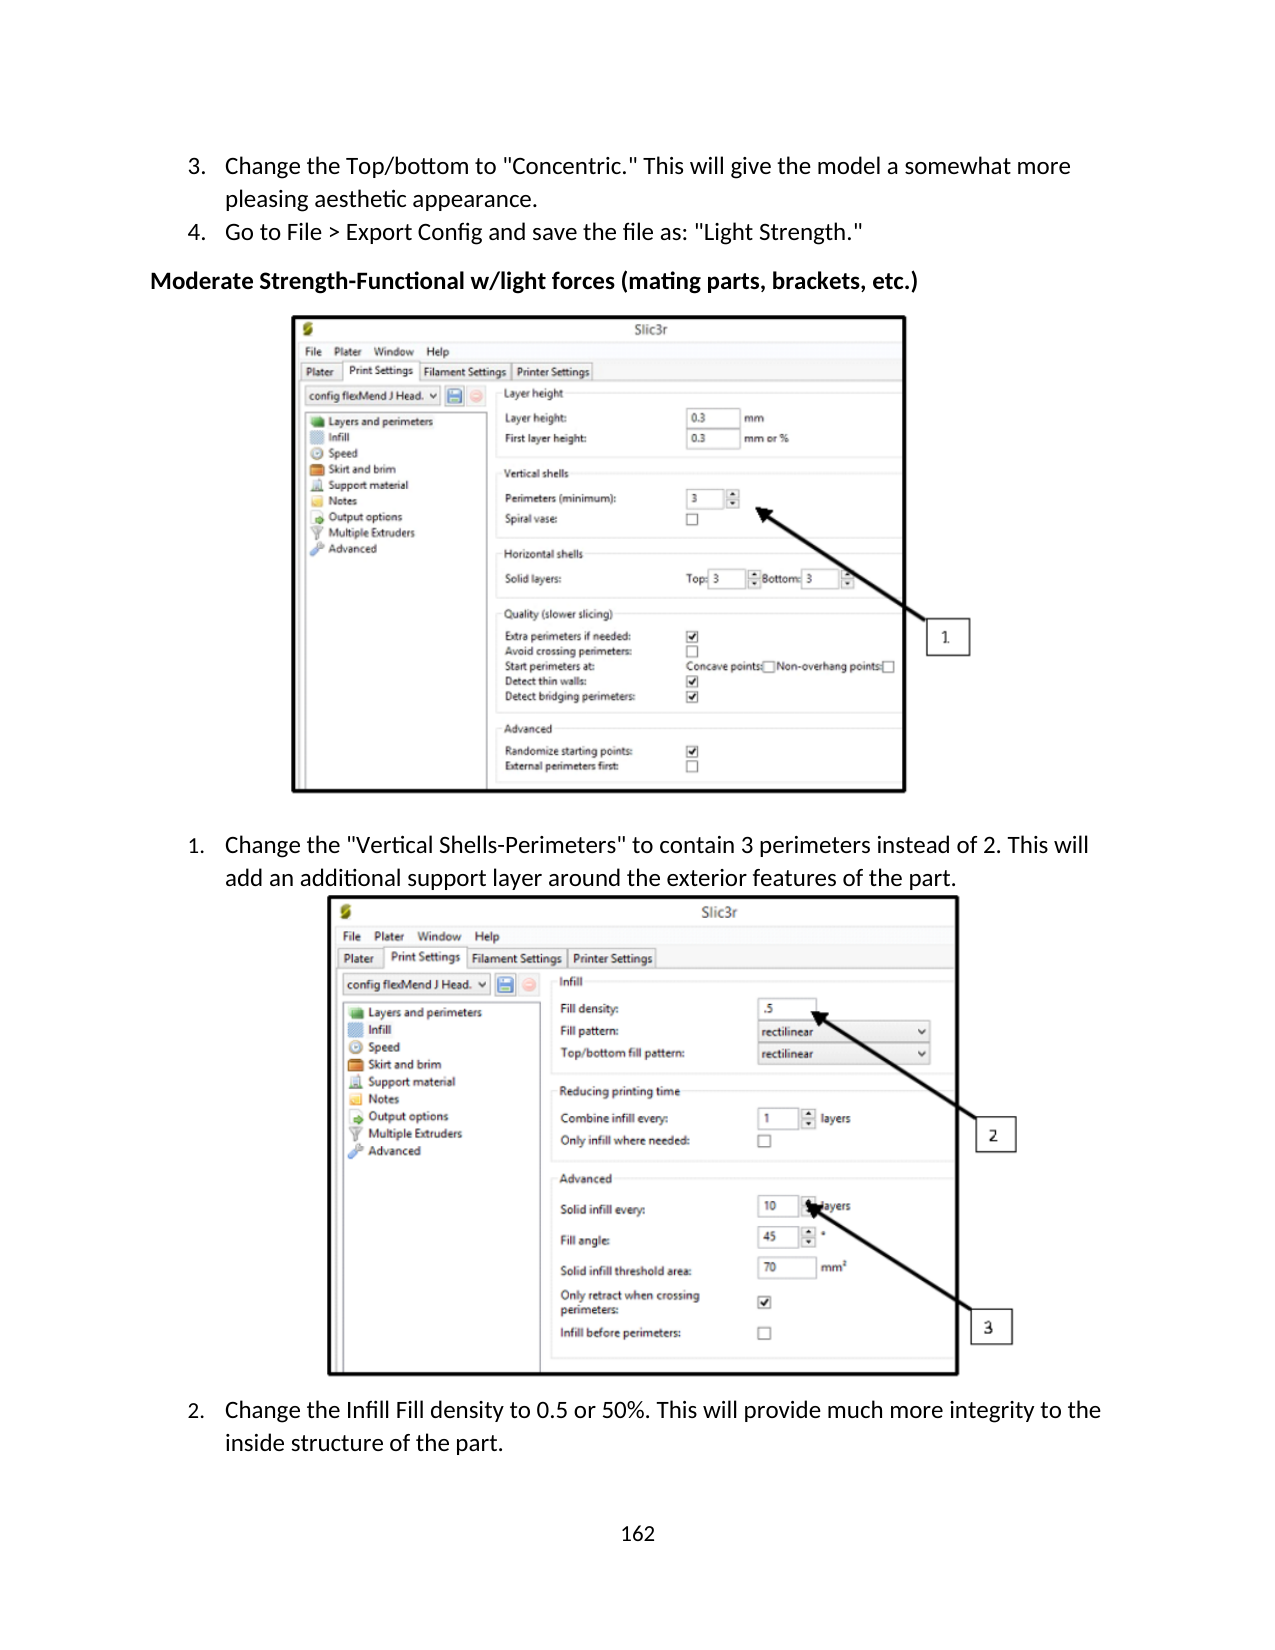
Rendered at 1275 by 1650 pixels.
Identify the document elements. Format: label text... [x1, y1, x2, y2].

list Change the Top/bottom to "Concentric." This will give the model a somewhat more pleasing aesthetic appearance. [187, 150, 1125, 213]
list Change the Infill Fill density to 0.5 or 50%. This will provide much more integrity to the inside structure of the part. [187, 1394, 1125, 1457]
list Change the "Vertical Shells-Perimeters" to contain 3 perimeters instead of 2. This will add an additional support layer around the exterior features of the part. [187, 829, 1125, 893]
list Go to File > Export Config and save the file as: "Light Strength." [187, 216, 1125, 246]
text Moderate Strength-Functional w/light forces (mating parts, brackets, etc.) [150, 265, 1125, 296]
